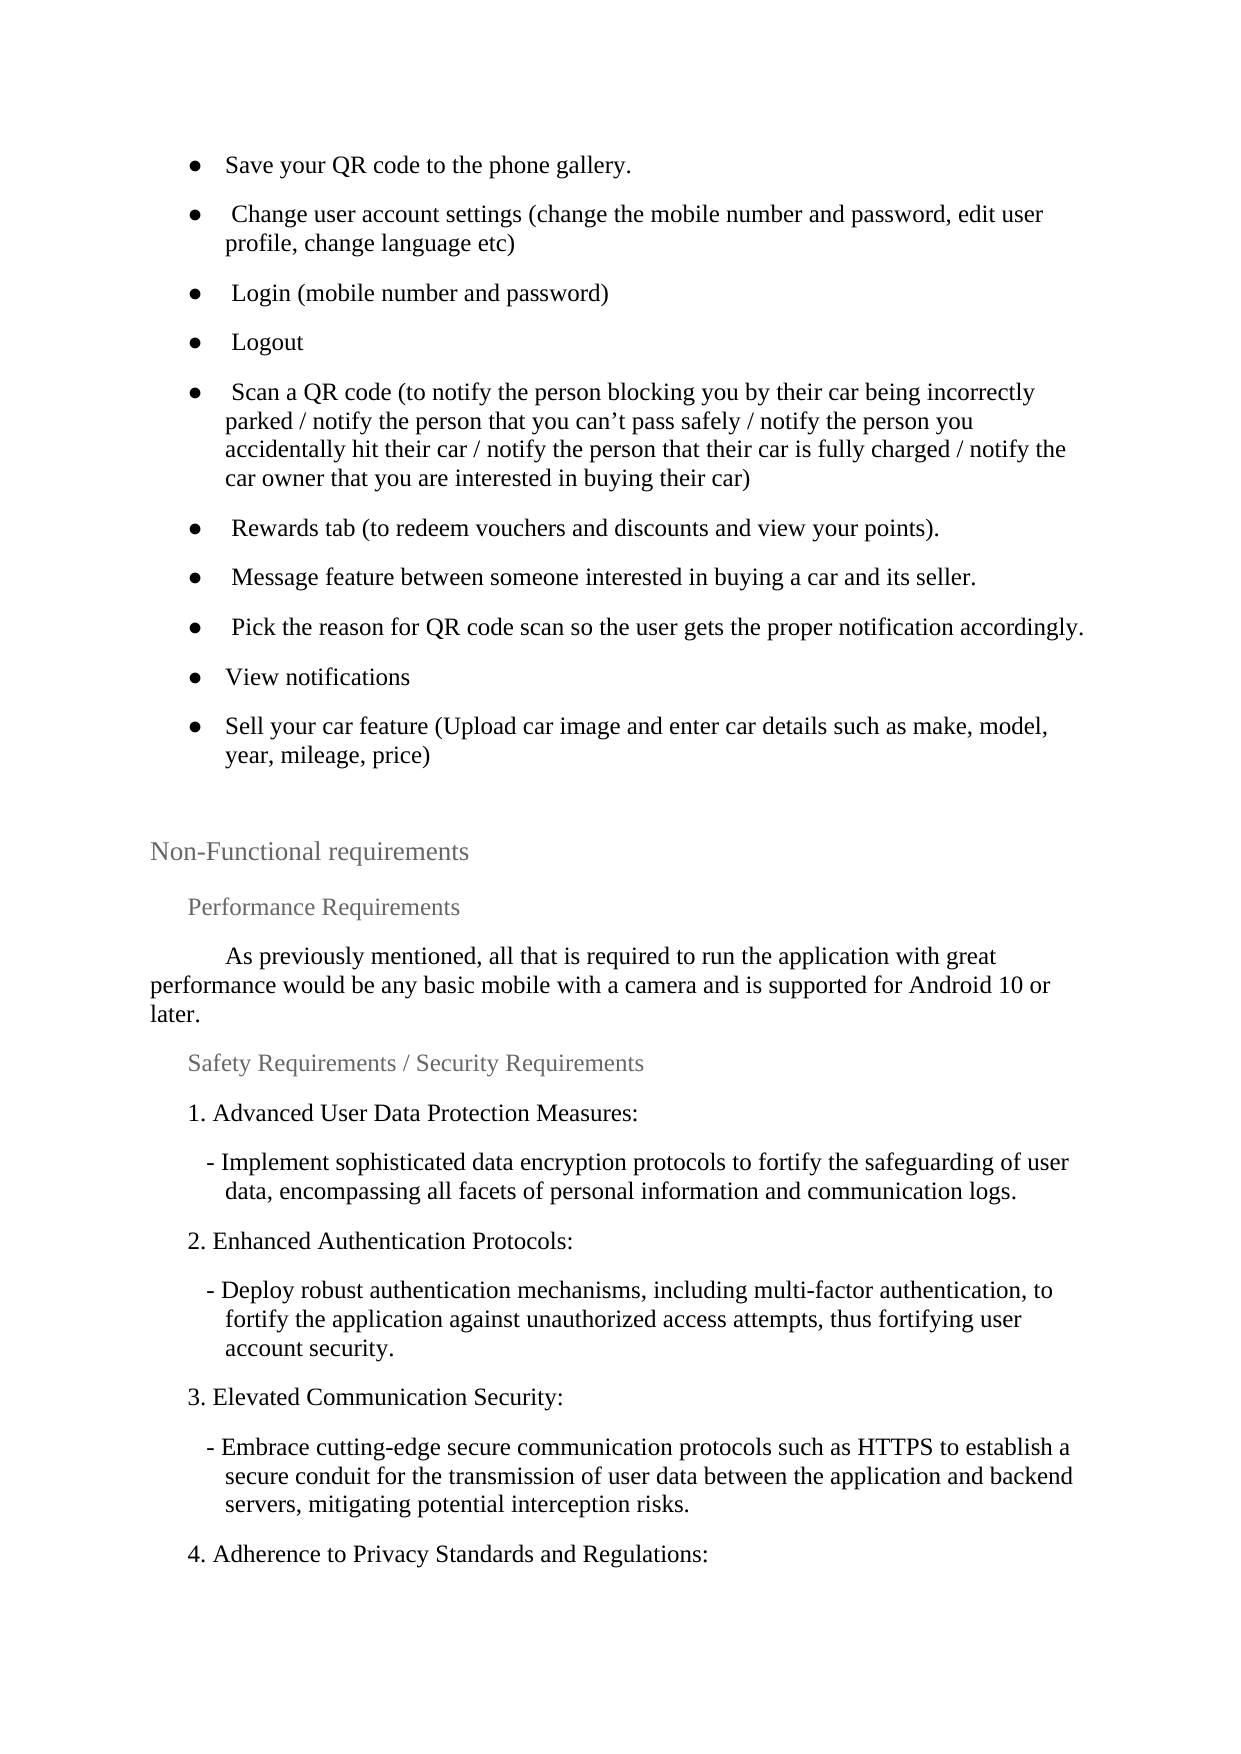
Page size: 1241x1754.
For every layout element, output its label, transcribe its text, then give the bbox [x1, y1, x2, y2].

list ⁠Pick the reason for QR code scan so the user gets the proper notification accordingly. [187, 612, 1090, 641]
subtitle Non-Functional requirements [150, 835, 1090, 866]
list ⁠Scan a QR code (to notify the person blocking you by their car being incorrectly parked / notify the person that you can’t pass safely / notify the person you accidentally hit their car / notify the person that their car is fully charged / notify the car owner that you are interested in buying their car) [187, 377, 1090, 492]
list View notifications [187, 662, 1090, 690]
text 2. Enhanced Authentication Protocols: [187, 1226, 1090, 1254]
text - Deploy robust authentication mechanisms, including multi-factor authentication, to fortify the application against unauthorized access attempts, thus fortifying user account security. [187, 1275, 1090, 1362]
subtitle Safety Requirements / Security Requirements [187, 1048, 1090, 1077]
text 4. Adherence to Privacy Standards and Regulations: [187, 1539, 1090, 1568]
text - Embrace cutting-edge secure communication protocols such as HTTPS to establish a secure conduit for the transmission of user data between the application and backend servers, mitigating potential interception risks. [187, 1432, 1090, 1518]
list ⁠Logout [187, 327, 1090, 356]
text - Implement sophisticated data encryption protocols to fortify the safeguarding of user data, encompassing all facets of personal information and communication logs. [187, 1147, 1090, 1205]
subtitle Performance Requirements [187, 892, 1090, 920]
text As previously mentioned, all that is required to run the application with great performance would be any basic mobile with a camera and is supported for Android 10 or later. [150, 941, 1090, 1027]
text 3. Elevated Communication Security: [187, 1382, 1090, 1411]
list ⁠Rewards tab (to redeem vouchers and discounts and view your points). [187, 513, 1090, 542]
list ⁠ Login (mobile number and password) [187, 278, 1090, 307]
list ⁠ Change user account settings (change the mobile number and password, edit user profile, change language etc) [187, 199, 1090, 257]
list Sell your car feature (Upload car image and enter car details such as make, model, year, mileage, price) [187, 711, 1090, 769]
list Save your QR code to the phone gallery. [187, 150, 1090, 179]
text 1. Advanced User Data Protection Measures: [187, 1098, 1090, 1127]
list Message feature between someone interested in buying a car and its seller. [187, 562, 1090, 591]
